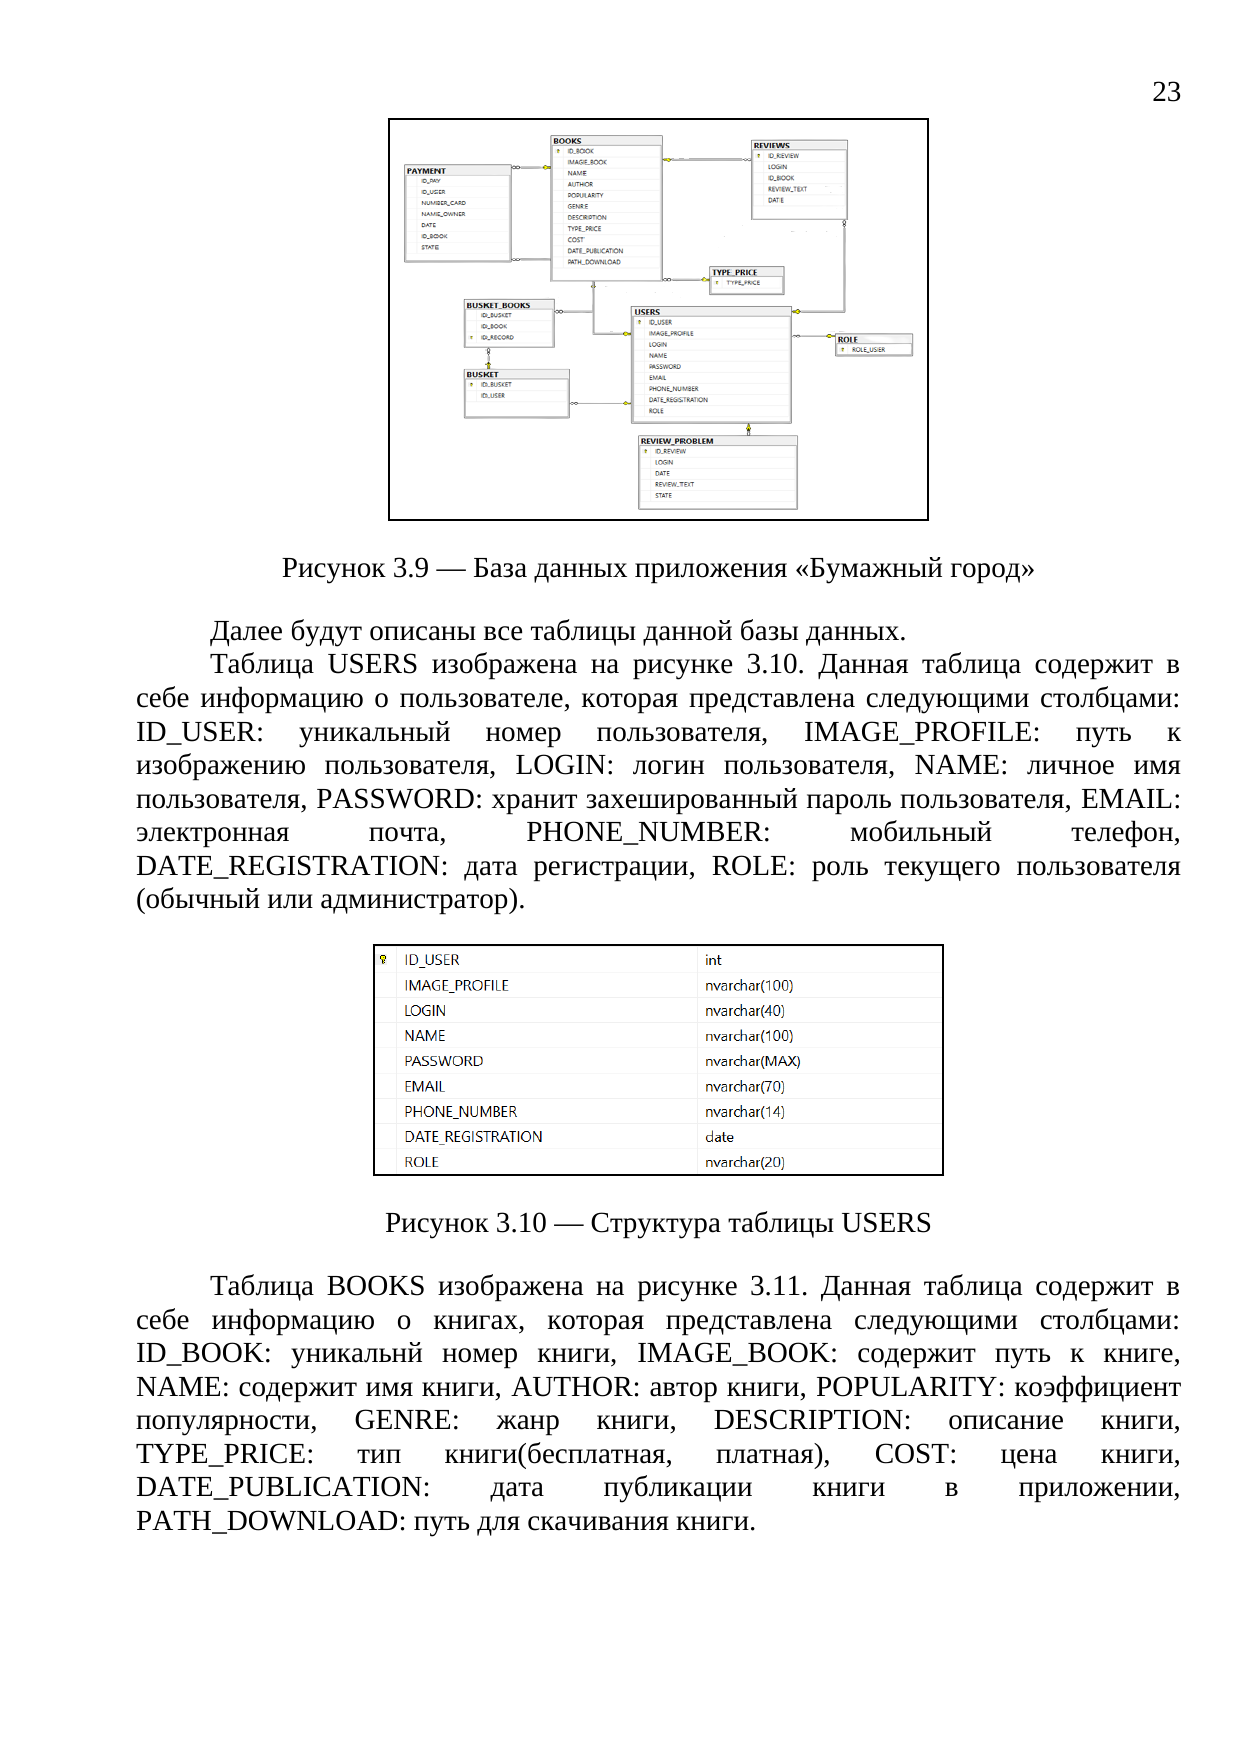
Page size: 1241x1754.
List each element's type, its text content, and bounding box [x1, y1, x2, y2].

text Рисунок 3.10 — Структура таблицы USERS [136, 1206, 1181, 1239]
text Таблица BOOKS изображена на рисунке 3.11. Данная таблица содержит в себе информацию о книгах, которая представлена следующими столбцами: ID_BOOK: уникальнй номер книги, IMAGE_BOOK: содержит путь к книге, NAME: содержит имя книги, AUTHOR: автор книги, POPULARITY: коэффициент популярности, GENRE: жанр книги, DESCRIPTION: описание книги, TYPE_PRICE: тип книги(бесплатная, платная), COST: цена книги, DATE_PUBLICATION: дата публикации книги в приложении, PATH_DOWNLOAD: путь для скачивания книги. [136, 1268, 1181, 1537]
picture [375, 946, 942, 1174]
text Рисунок 3.9 — База данных приложения «Бумажный город» [136, 550, 1181, 584]
picture [390, 120, 927, 519]
text Далее будут описаны все таблицы данной базы данных. [136, 613, 1181, 647]
text Таблица USERS изображена на рисунке 3.10. Данная таблица содержит в себе информацию о пользователе, которая представлена следующими столбцами: ID_USER: уникальный номер пользователя, IMAGE_PROFILE: путь к изображению пользователя, LOGIN: логин пользователя, NAME: личное имя пользователя, PASSWORD: хранит захешированный пароль пользователя, EMAIL: электронная почта, PHONE_NUMBER: мобильный телефон, DATE_REGISTRATION: дата регистрации, ROLE: роль текущего пользователя (обычный или администратор). [136, 647, 1181, 915]
